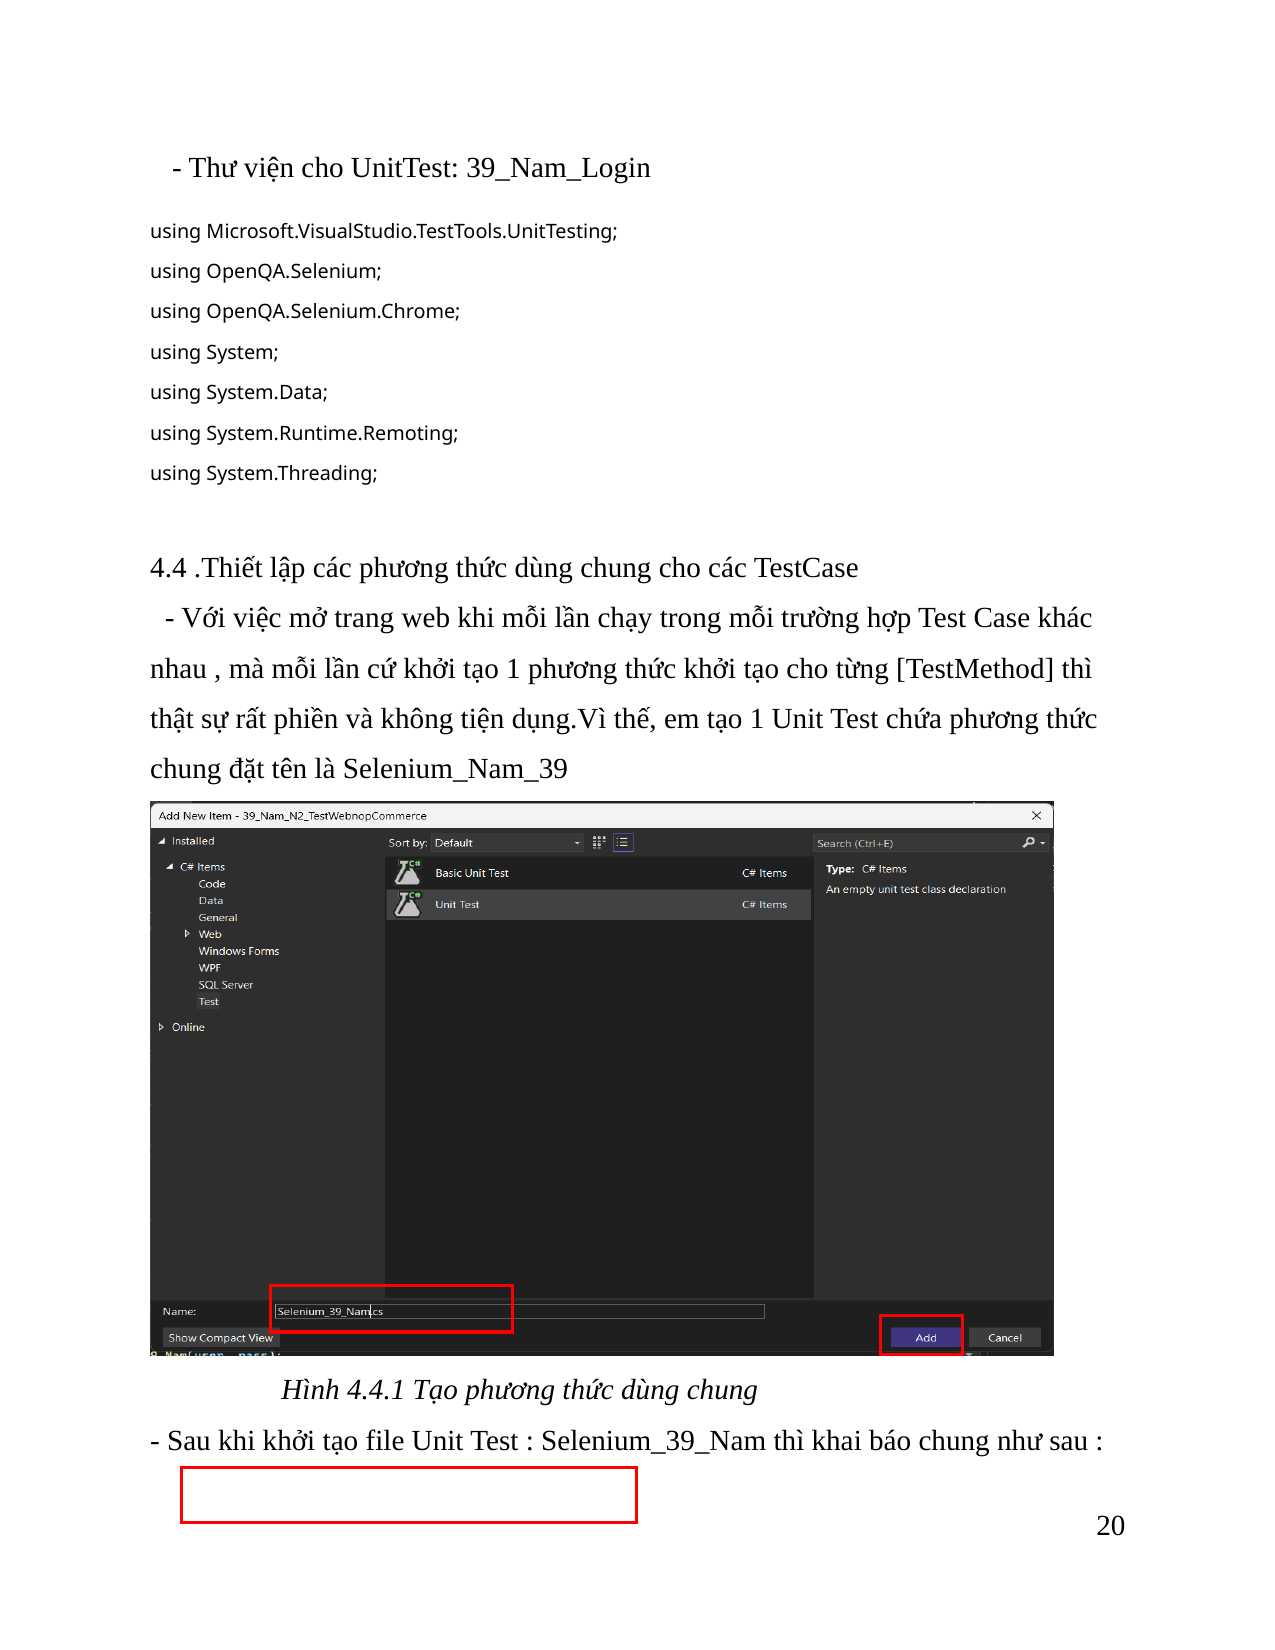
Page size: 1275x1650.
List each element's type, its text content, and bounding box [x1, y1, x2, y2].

list Hình 4.4.1 Tạo phương thức dùng chung [150, 1372, 1125, 1406]
text using System.Data; [150, 379, 1125, 406]
list - Với việc mở trang web khi mỗi lần chạy trong mỗi trường hợp Test Case khác nhau , mà mỗi lần cứ khởi tạo 1 phương thức khởi tạo cho từng [TestMethod] thì thật sự rất phiền và không tiện dụng.Vì thế, em tạo 1 Unit Test chứa phương thức chung đặt tên là Selenium_Nam_39 [150, 601, 1125, 785]
picture [882, 1317, 961, 1353]
text using System; [150, 338, 1125, 365]
list 4.4 .Thiết lập các phương thức dùng chung cho các TestCase [150, 550, 1125, 584]
text using OpenQA.Selenium.Chrome; [150, 298, 1125, 325]
text using OpenQA.Selenium; [150, 257, 1125, 284]
text using System.Threading; [150, 459, 1125, 486]
list - Sau khi khởi tạo file Unit Test : Selenium_39_Nam thì khai báo chung như sau : [150, 1423, 1125, 1456]
list - Thư viện cho UnitTest: 39_Nam_Login [164, 150, 1125, 183]
picture [150, 801, 1054, 1356]
text using Microsoft.VisualStudio.TestTools.UnitTesting; [150, 217, 1125, 244]
text using System.Runtime.Remoting; [150, 419, 1125, 446]
